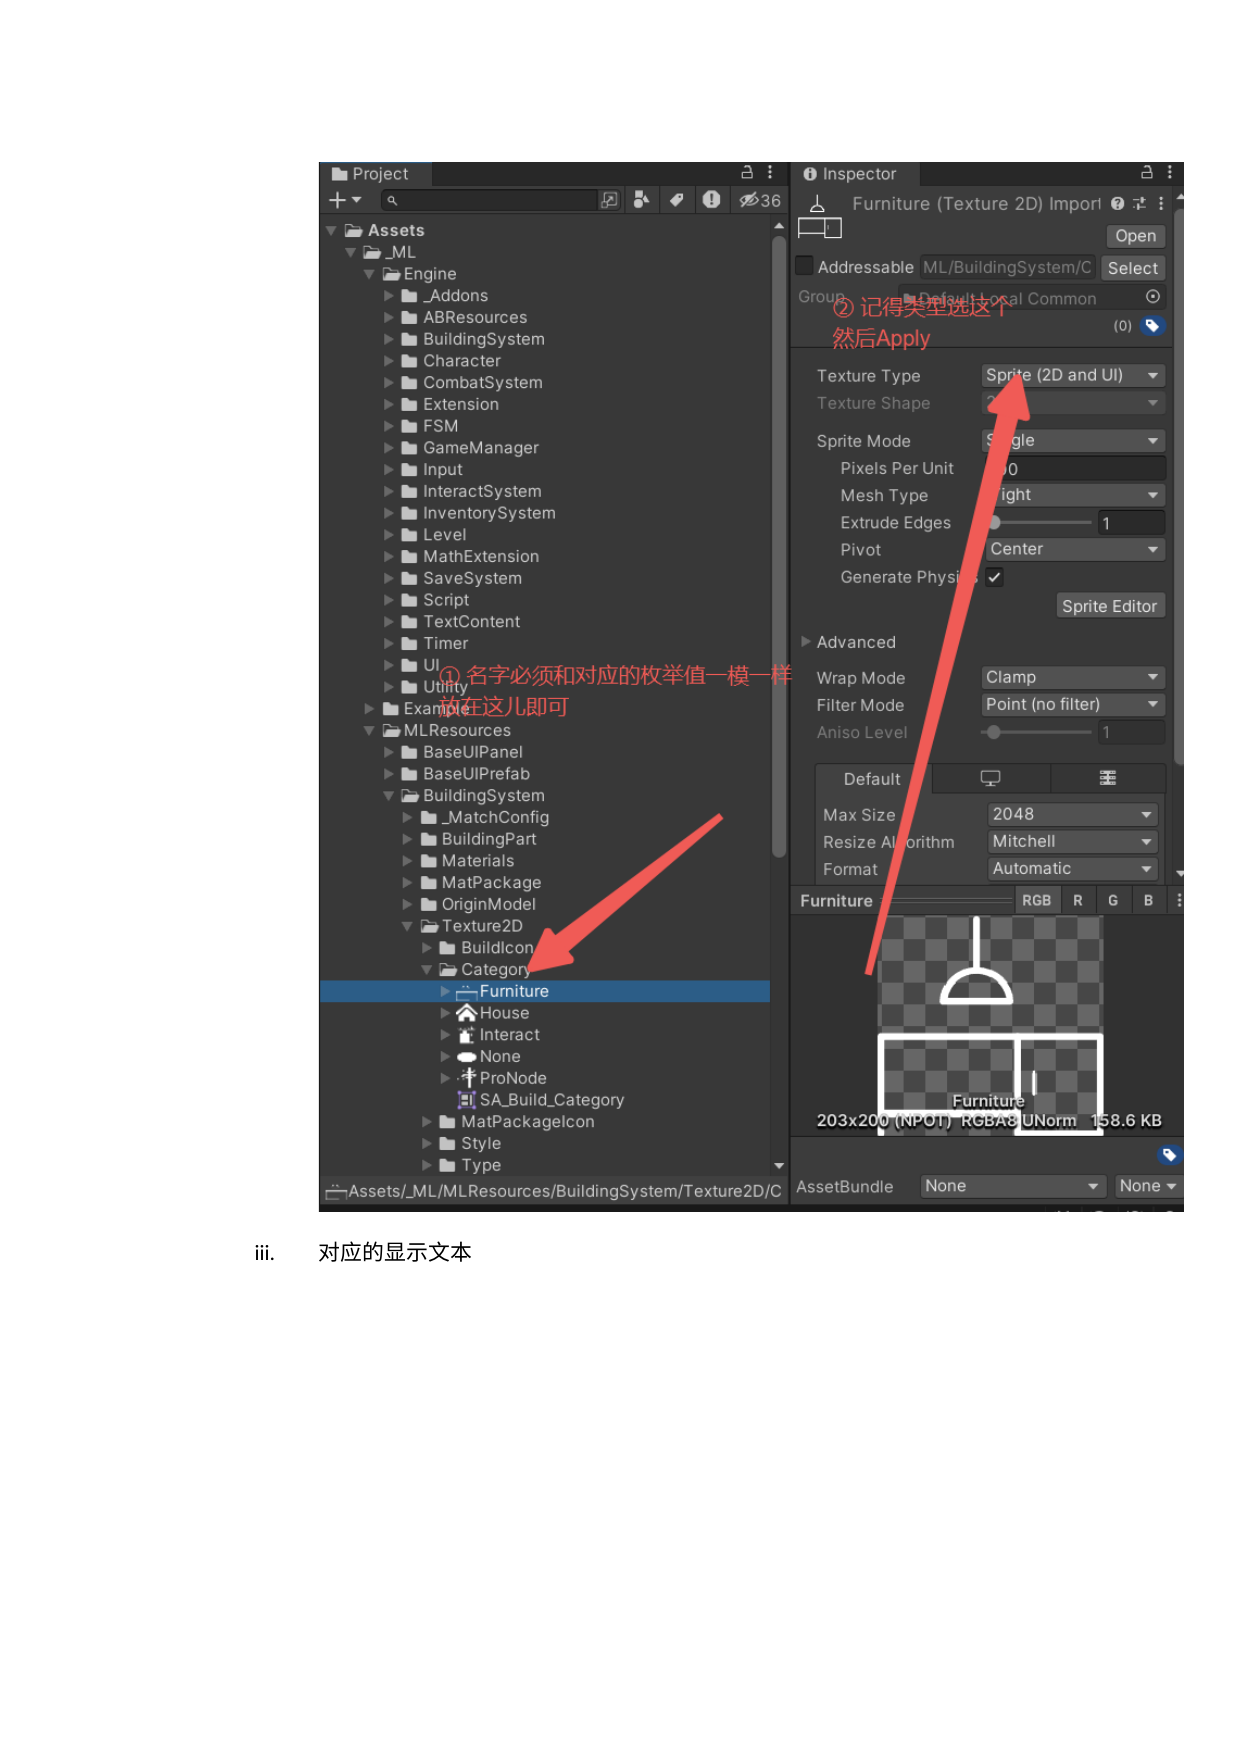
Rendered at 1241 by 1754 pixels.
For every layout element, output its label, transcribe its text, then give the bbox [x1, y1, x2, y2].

picture [318, 162, 1184, 1212]
list 对应的显示文本 [275, 1234, 1053, 1267]
